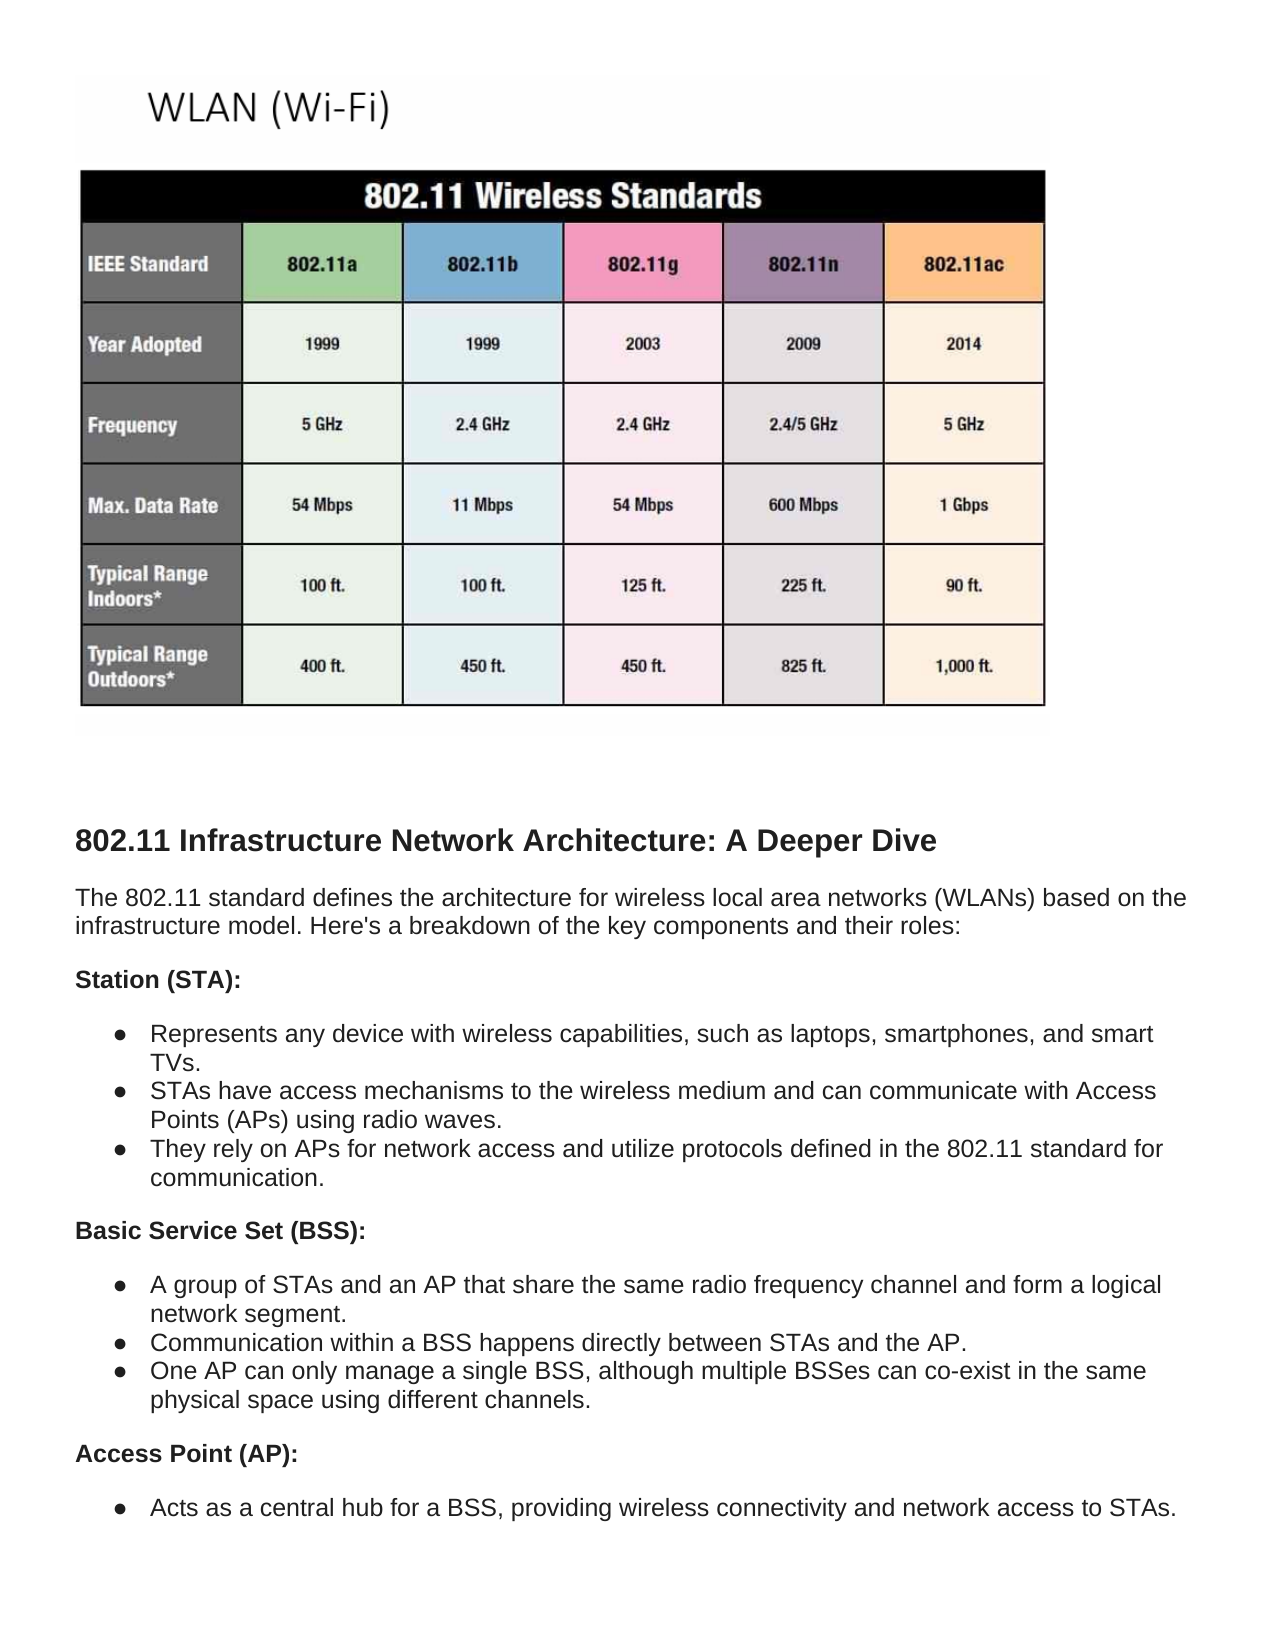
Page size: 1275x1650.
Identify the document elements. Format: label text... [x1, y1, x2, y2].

picture [75, 75, 1050, 736]
list One AP can only manage a single BSS, although multiple BSSes can co-exist in the same physical space using different channels. [112, 1356, 1200, 1414]
list They rely on APs for network access and utilize protocols defined in the 802.11 standard for communication. [112, 1134, 1200, 1191]
text Access Point (AP): [75, 1439, 1200, 1468]
list Represents any device with wireless capabilities, such as laptops, smartphones, and smart TVs. [112, 1019, 1200, 1076]
list STAs have access mechanisms to the wireless medium and can communicate with Access Points (APs) using radio waves. [112, 1076, 1200, 1134]
subtitle 802.11 Infrastructure Network Architecture: A Deeper Dive [75, 822, 1200, 858]
text The 802.11 standard defines the architecture for wireless local area networks (WLANs) based on the infrastructure model. Here's a breakdown of the key components and their roles: [75, 883, 1200, 940]
text Station (STA): [75, 965, 1200, 994]
list A group of STAs and an AP that share the same radio frequency channel and form a logical network segment. [112, 1270, 1200, 1328]
list Communication within a BSS happens directly between STAs and the AP. [112, 1328, 1200, 1356]
list Acts as a central hub for a BSS, providing wireless connectivity and network access to STAs. [112, 1493, 1200, 1521]
text Basic Service Set (BSS): [75, 1216, 1200, 1245]
